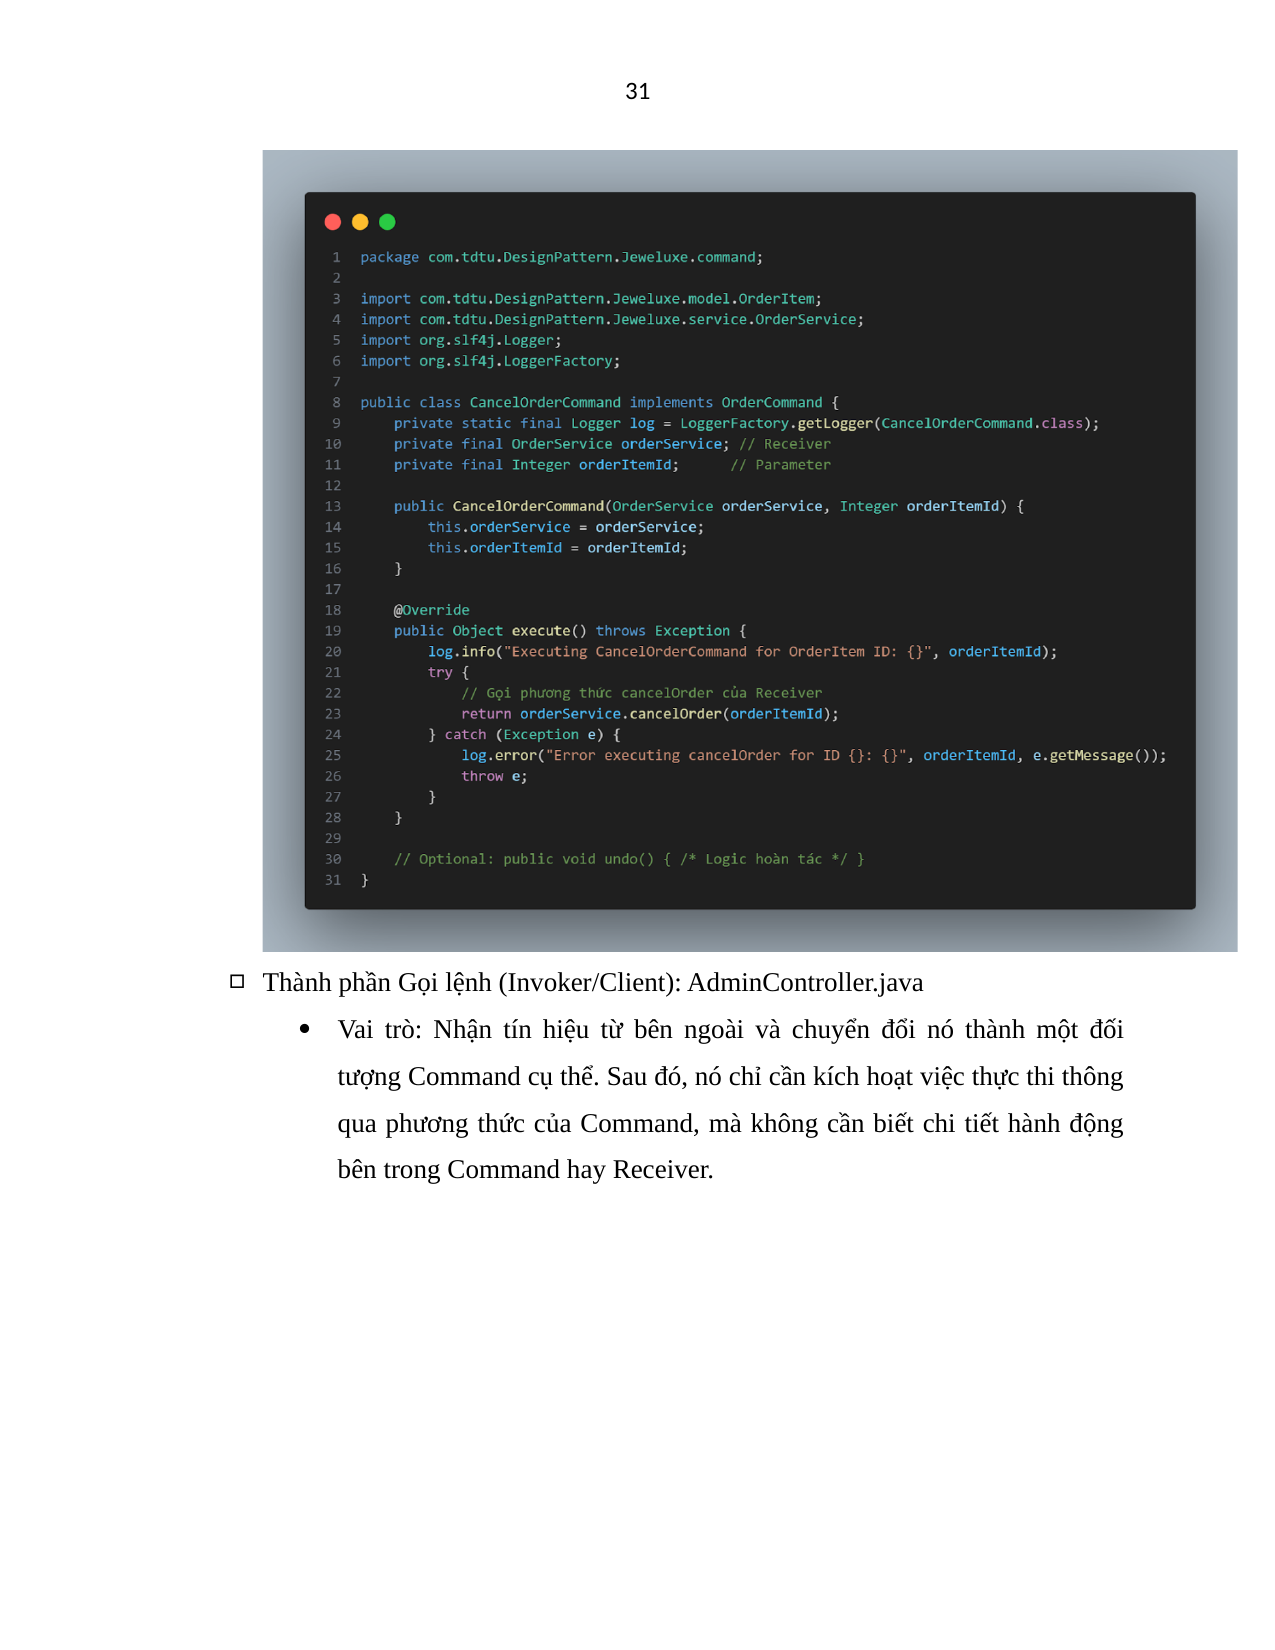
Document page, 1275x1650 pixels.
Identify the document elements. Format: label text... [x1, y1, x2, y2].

list Vai trò: Nhận tín hiệu từ bên ngoài và chuyển đổi nó thành một đối tượng Command cụ thể. Sau đó, nó chỉ cần kích hoạt việc thực thi thông qua phương thức của Command, mà không cần biết chi tiết hành động bên trong Command hay Receiver. [300, 1013, 1125, 1185]
picture [262, 150, 1238, 952]
list Thành phần Gọi lệnh (Invoker/Client): AdminController.java [225, 967, 1125, 998]
